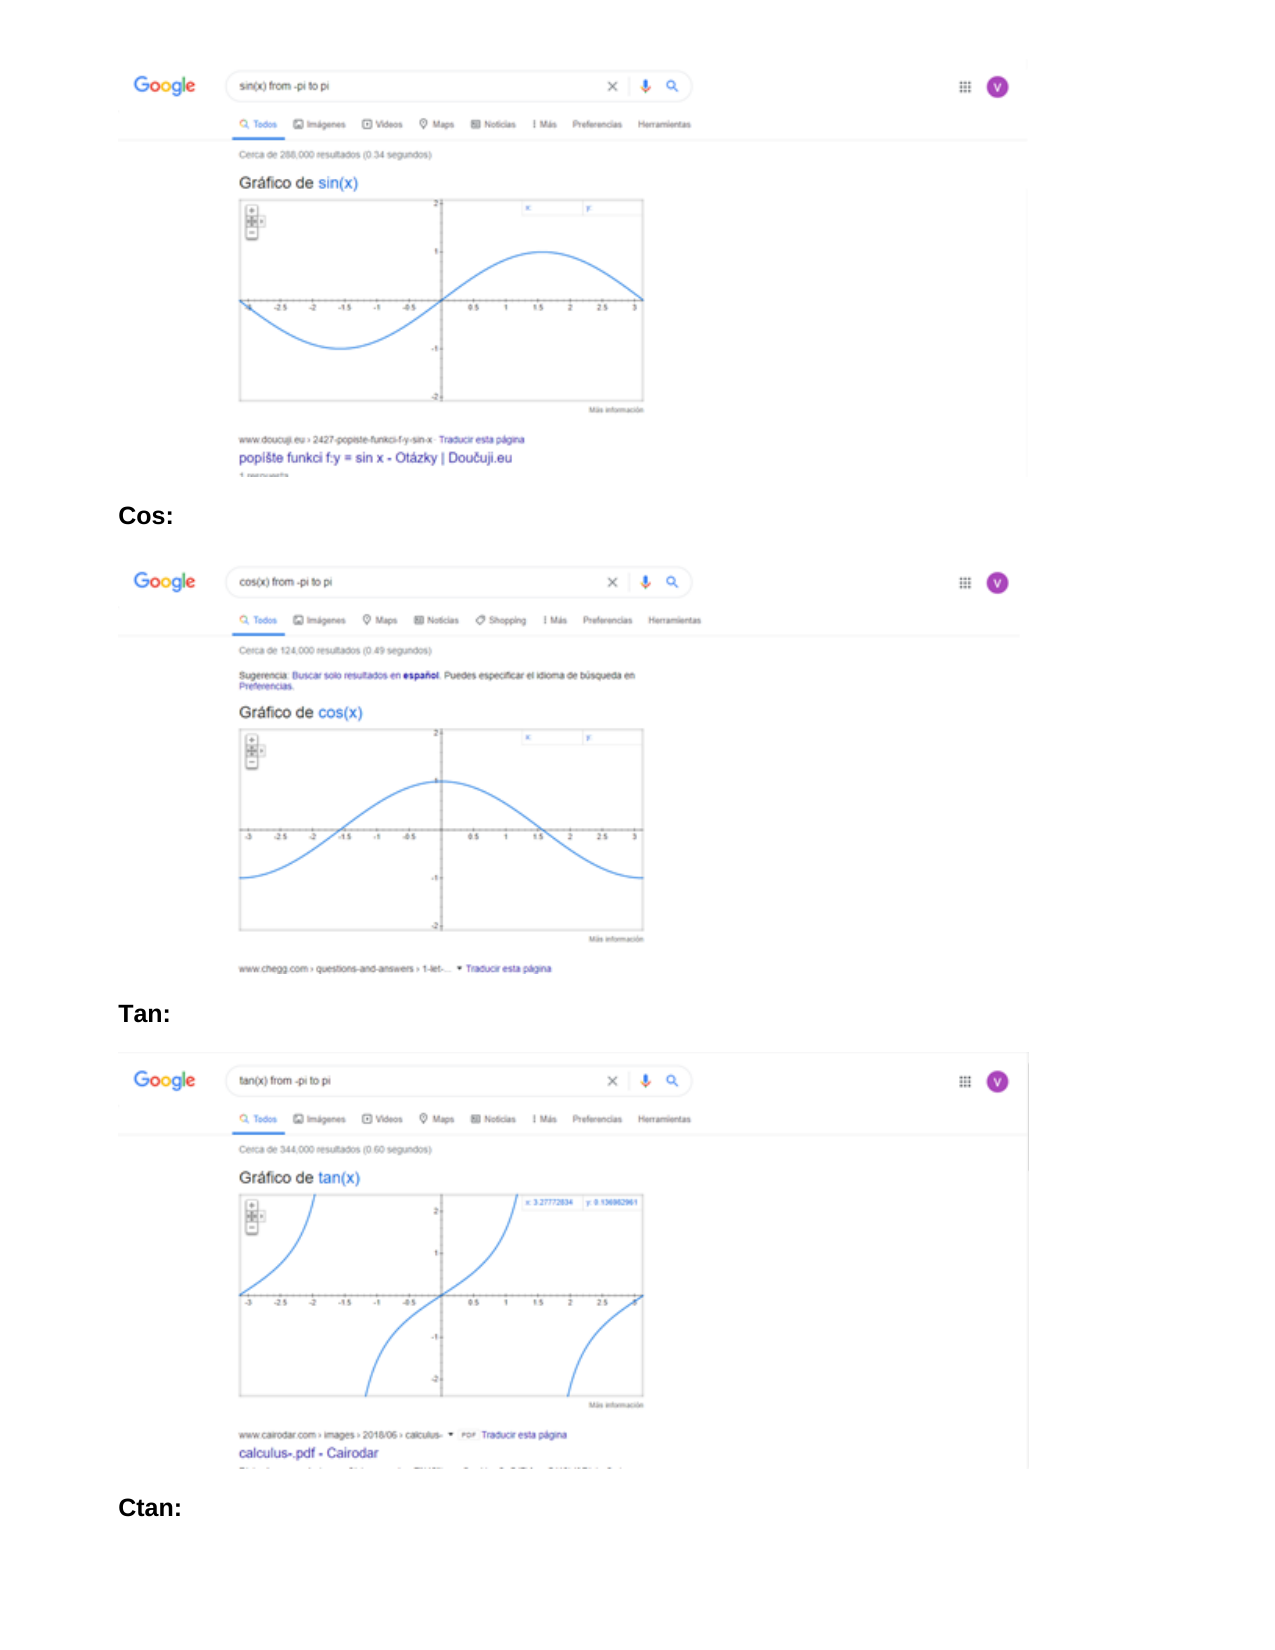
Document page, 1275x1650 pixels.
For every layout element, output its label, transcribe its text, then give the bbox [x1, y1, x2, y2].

picture [118, 555, 1020, 974]
text Ctan: [118, 1493, 1205, 1522]
picture [118, 59, 1028, 477]
picture [118, 1052, 1029, 1469]
text Cos: [118, 501, 1205, 530]
text Tan: [118, 999, 1205, 1028]
